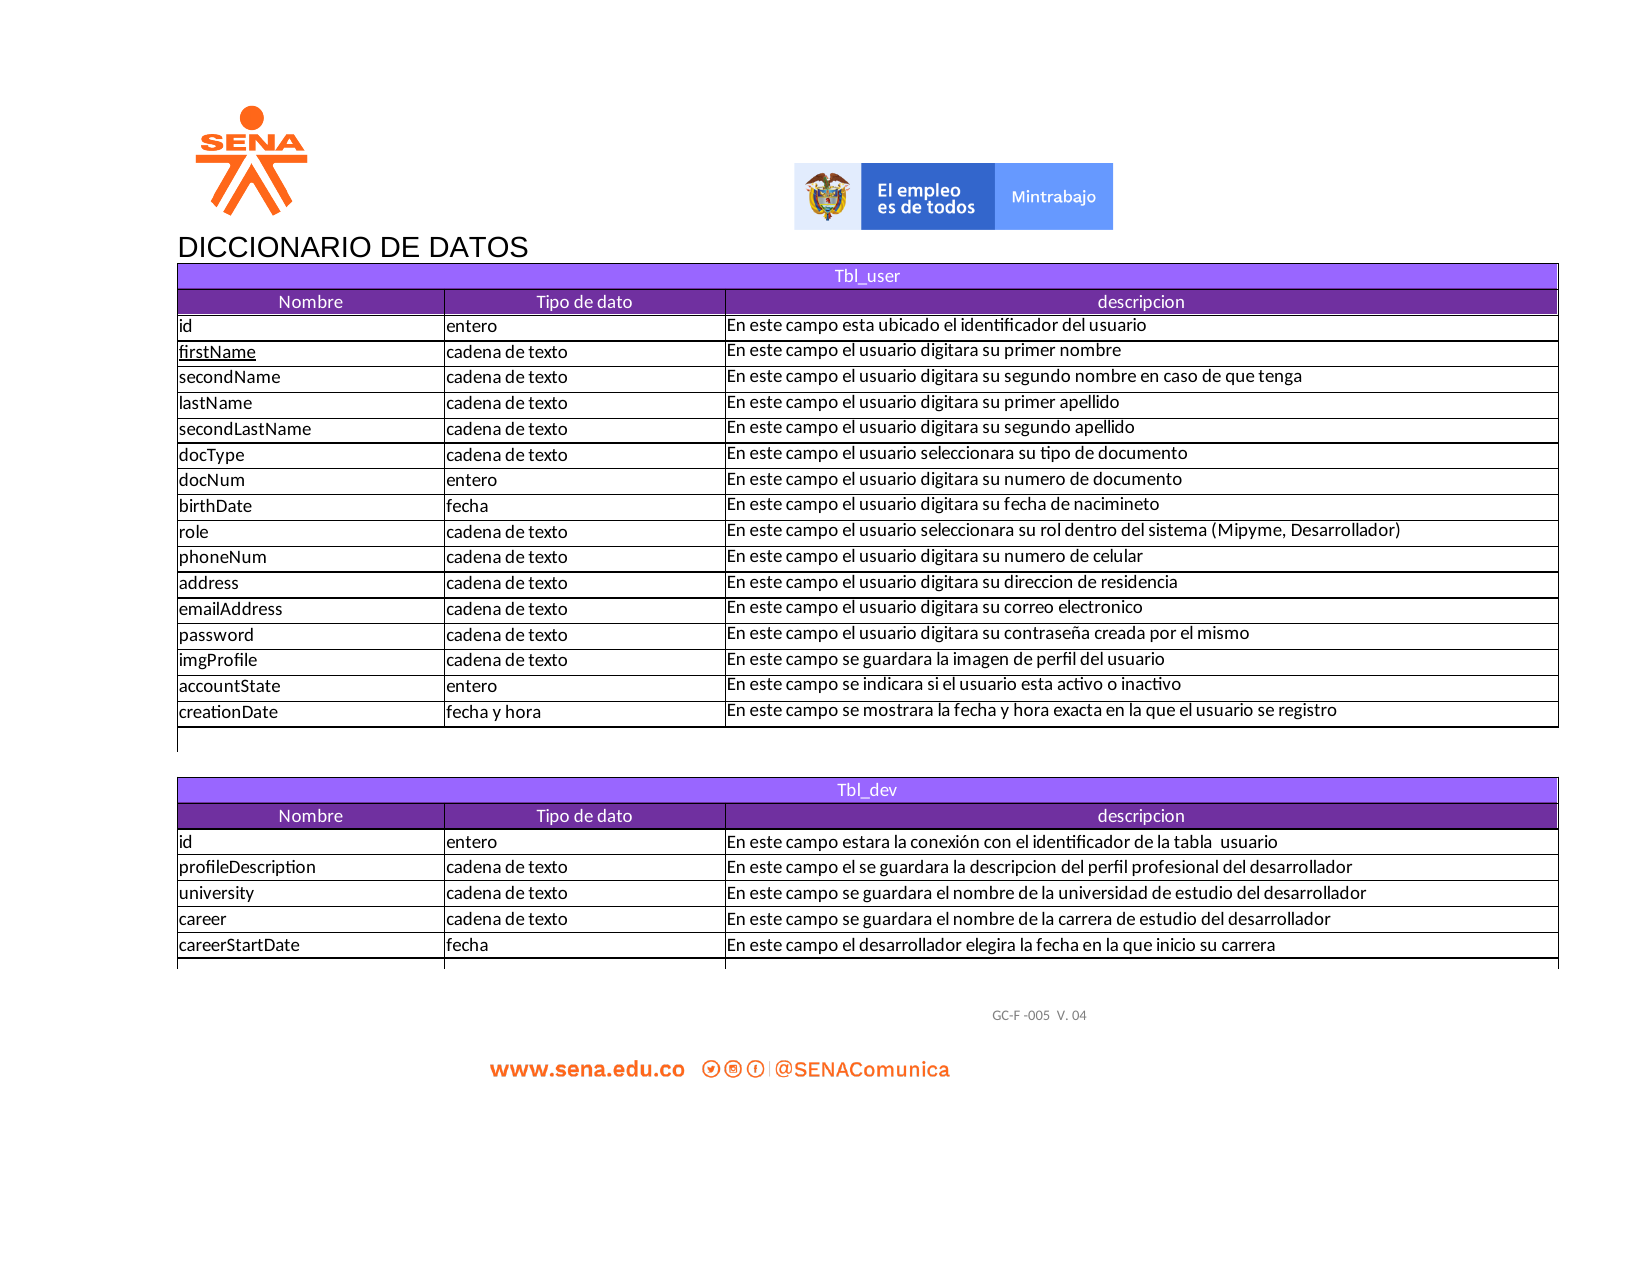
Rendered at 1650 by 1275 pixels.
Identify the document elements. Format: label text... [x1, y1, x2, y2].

picture [794, 163, 1114, 230]
text DICCIONARIO DE DATOS [177, 230, 1473, 263]
picture [177, 85, 325, 230]
picture [478, 1048, 960, 1089]
